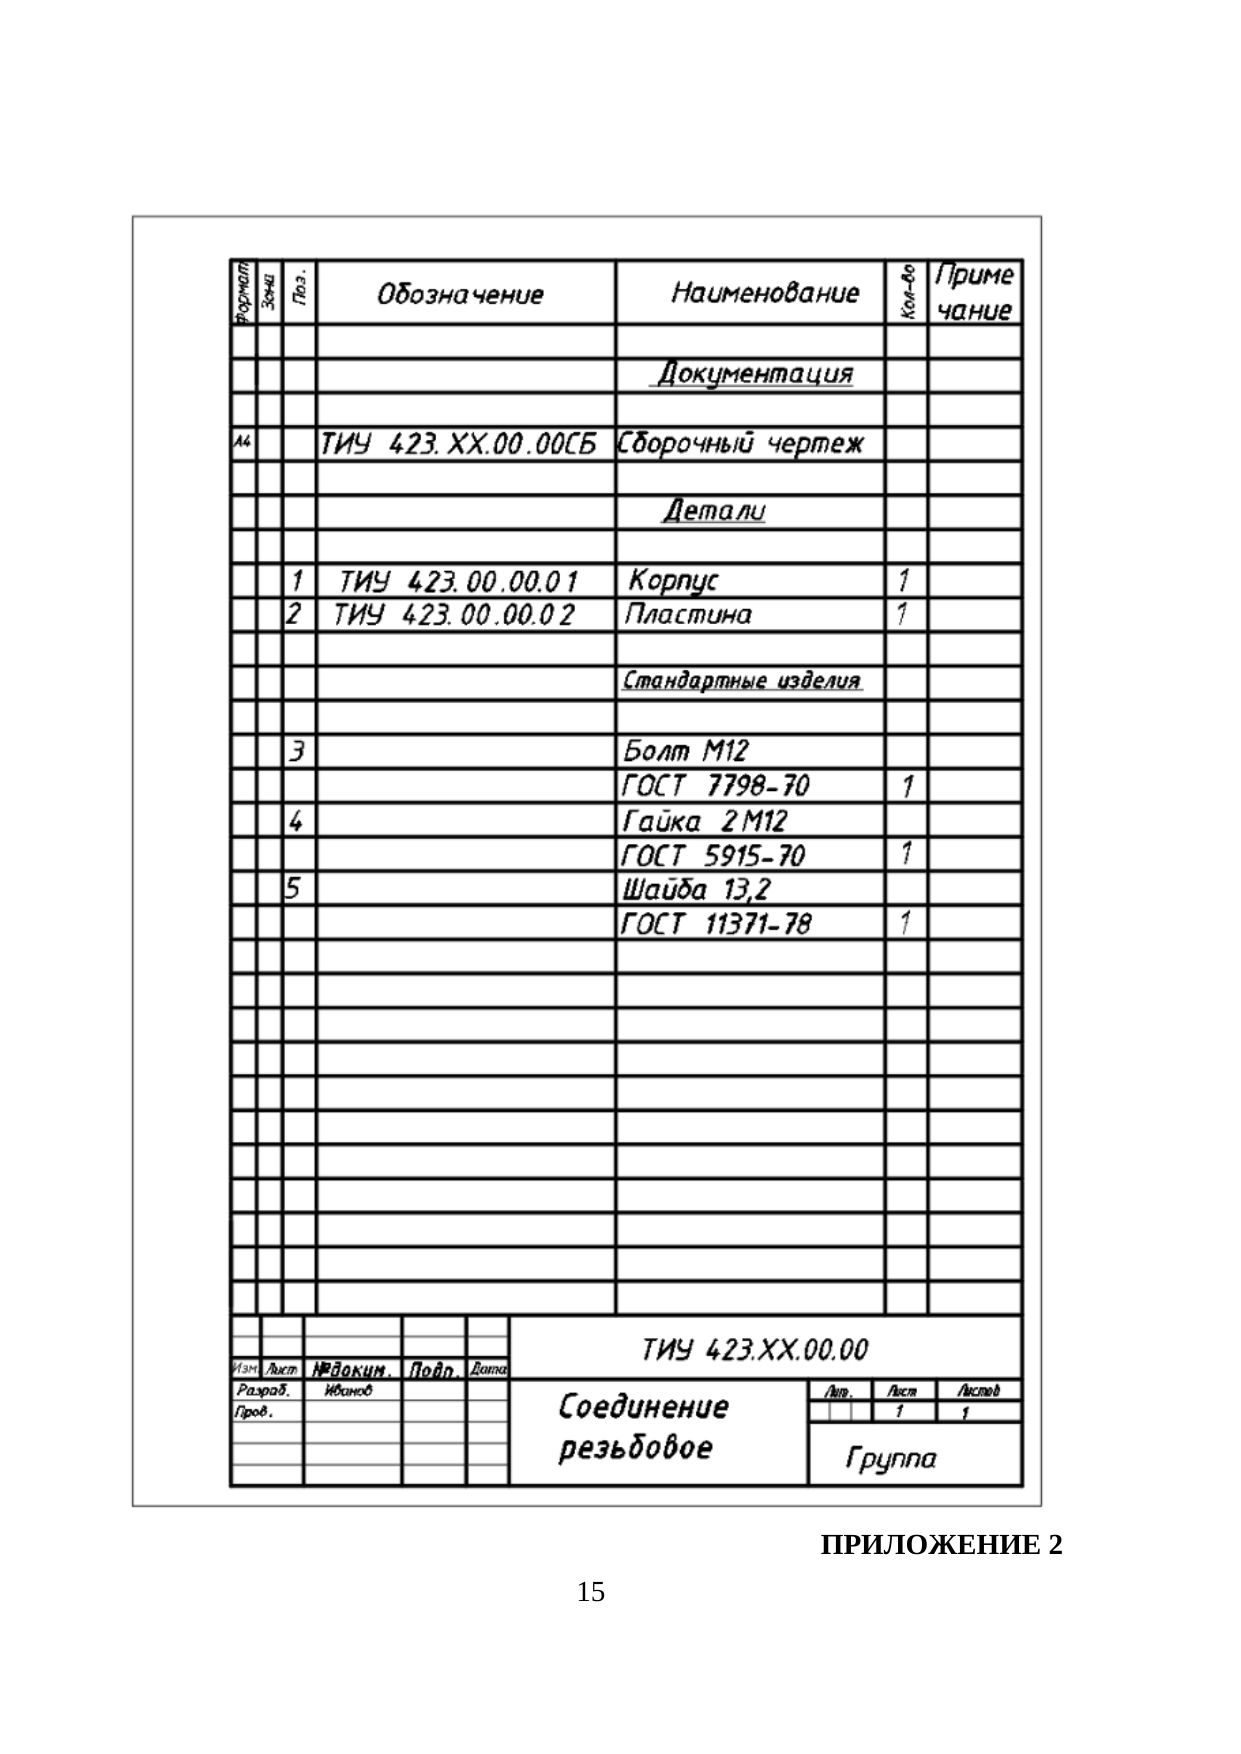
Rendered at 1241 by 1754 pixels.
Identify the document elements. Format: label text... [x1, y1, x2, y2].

picture [123, 195, 1058, 1527]
